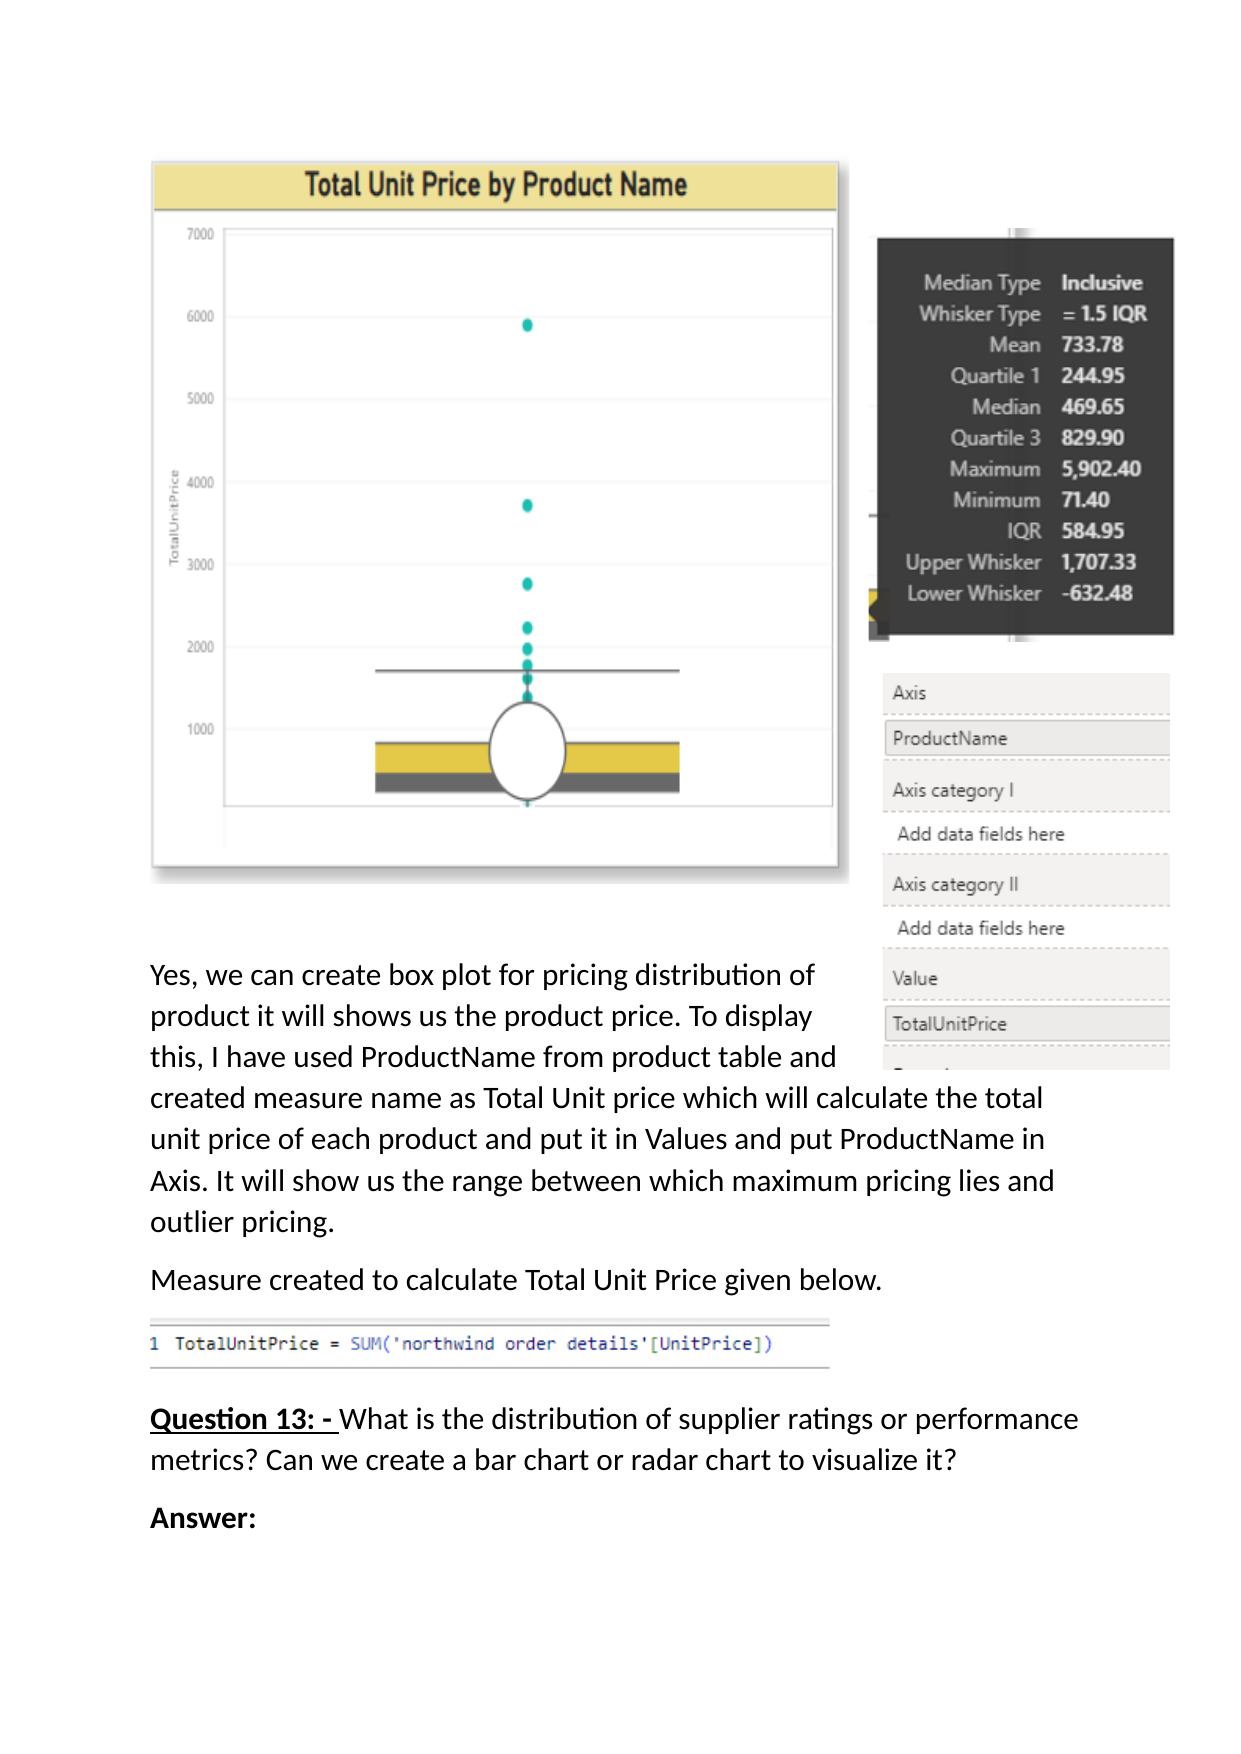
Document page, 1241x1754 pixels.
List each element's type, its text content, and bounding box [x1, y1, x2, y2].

picture [150, 150, 850, 884]
text Yes, we can create box plot for pricing distribution of product it will shows us the product price. To display this, I have used ProductName from product table and created measure name as Total Unit price which will calculate the total unit price of each product and put it in Values and put ProductName in Axis. It will show us the range between which maximum pricing lies and outlier pricing. [150, 955, 1090, 1240]
text Measure created to calculate Total Unit Price given below. [150, 1259, 1090, 1298]
picture [868, 228, 1183, 642]
text Question 13: - What is the distribution of supplier ratings or performance metrics? Can we create a bar chart or radar chart to visualize it? [150, 1399, 1090, 1478]
picture [882, 673, 1170, 1070]
text Answer: [150, 1498, 1090, 1536]
picture [150, 1317, 830, 1380]
